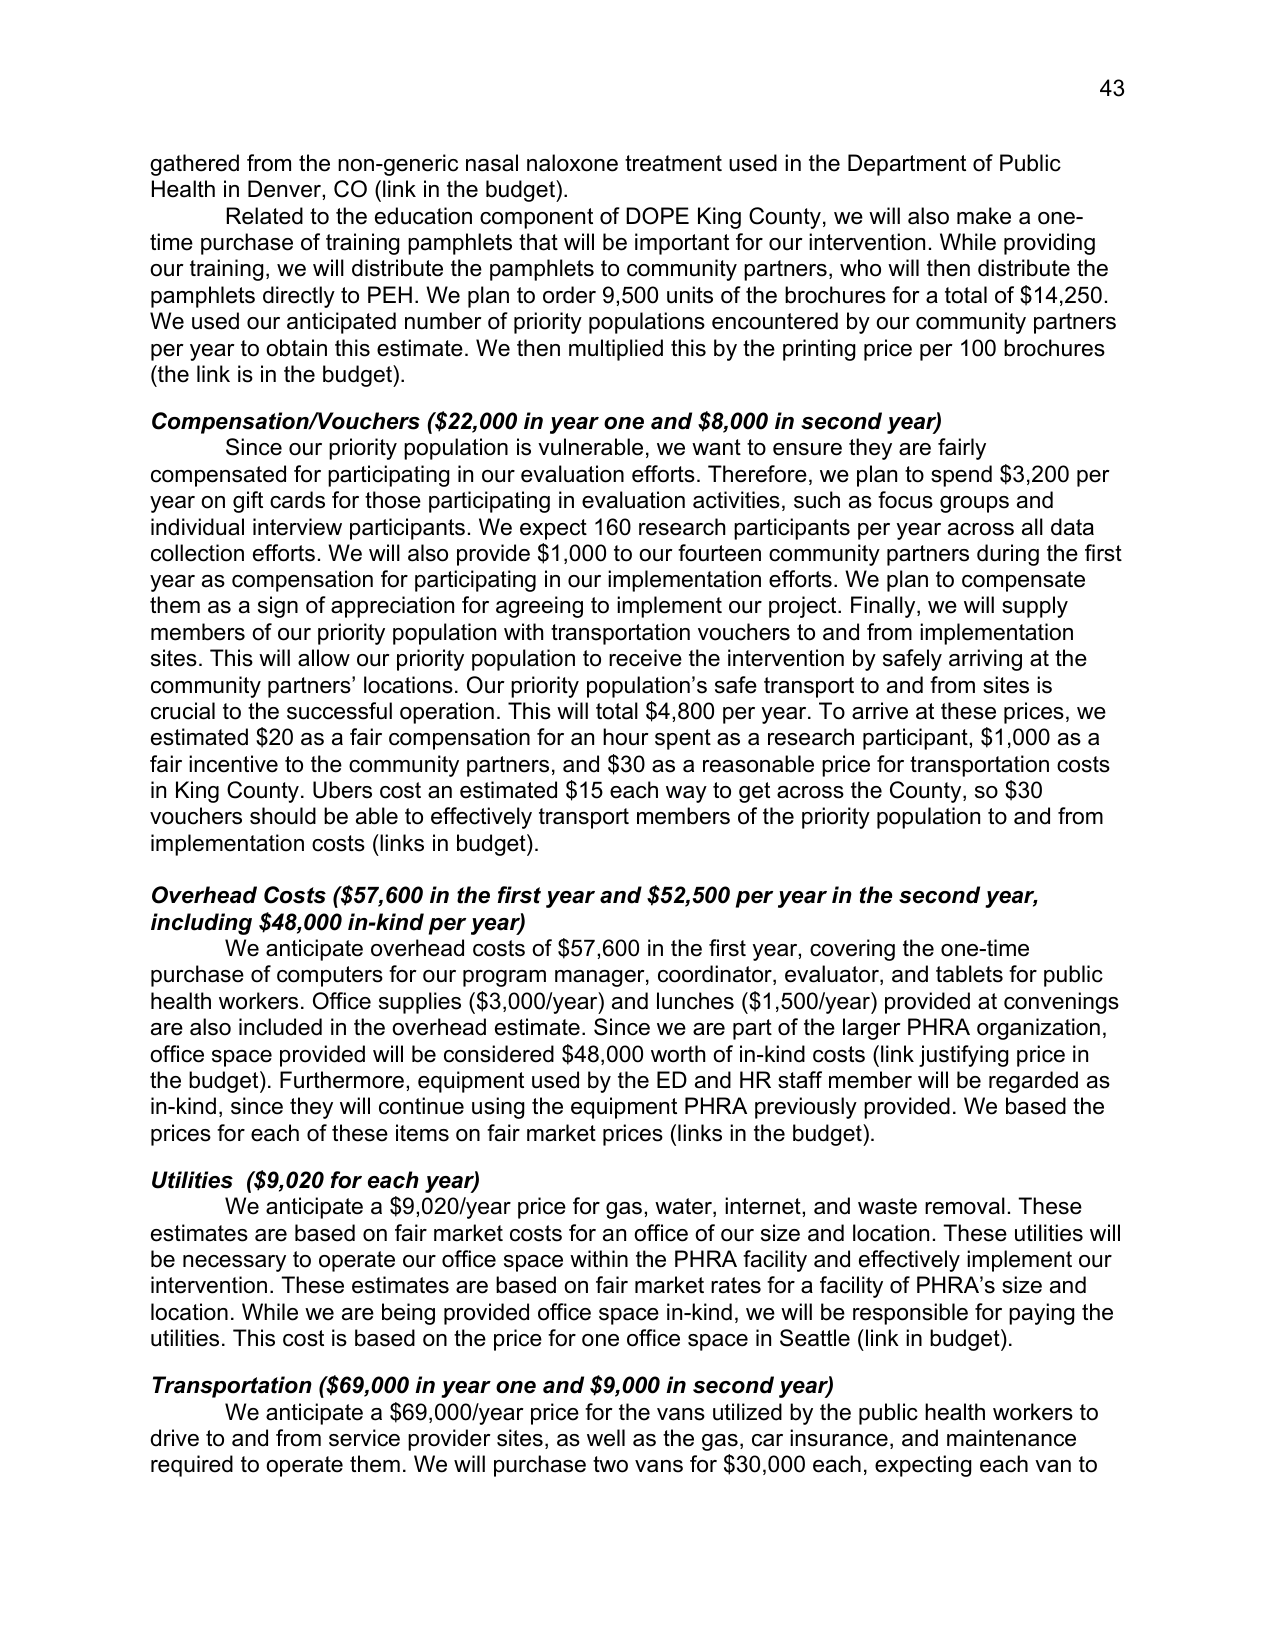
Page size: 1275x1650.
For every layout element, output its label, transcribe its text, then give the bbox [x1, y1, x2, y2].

text Related to the education component of DOPE King County, we will also make a one-time purchase of training pamphlets that will be important for our intervention. While providing our training, we will distribute the pamphlets to community partners, who will then distribute the pamphlets directly to PEH. We plan to order 9,500 units of the brochures for a total of $14,250. We used our anticipated number of priority populations encountered by our community partners per year to obtain this estimate. We then multiplied this by the printing price per 100 brochures (the link is in the budget). [150, 203, 1125, 387]
text We anticipate a $9,020/year price for gas, water, internet, and waste removal. These estimates are based on fair market costs for an office of our size and location. These utilities will be necessary to operate our office space within the PHRA facility and effectively implement our intervention. These estimates are based on fair market rates for a facility of PHRA’s size and location. While we are being provided office space in-kind, we will be responsible for paying the utilities. This cost is based on the price for one office space in Seattle (link in budget). [150, 1193, 1125, 1351]
subtitle Overhead Costs ($57,600 in the first year and $52,500 per year in the second year, including $48,000 in-kind per year) [150, 882, 1125, 935]
text Since our priority population is vulnerable, we want to ensure they are fairly compensated for participating in our evaluation efforts. Therefore, we plan to spend $3,200 per year on gift cards for those participating in evaluation activities, such as focus groups and individual interview participants. We expect 160 research participants per year across all data collection efforts. We will also provide $1,000 to our fourteen community partners during the first year as compensation for participating in our implementation efforts. We plan to compensate them as a sign of appreciation for agreeing to implement our project. Finally, we will supply members of our priority population with transportation vouchers to and from implementation sites. This will allow our priority population to receive the intervention by safely arriving at the community partners’ locations. Our priority population’s safe transport to and from sites is crucial to the successful operation. This will total $4,800 per year. To arrive at these prices, we estimated $20 as a fair compensation for an hour spent as a research participant, $1,000 as a fair incentive to the community partners, and $30 as a reasonable price for transportation costs in King County. Ubers cost an estimated $15 each way to get across the County, so $30 vouchers should be able to effectively transport members of the priority population to and from implementation costs (links in budget). [150, 434, 1125, 856]
text We anticipate overhead costs of $57,600 in the first year, covering the one-time purchase of computers for our program manager, coordinator, evaluator, and tablets for public health workers. Office supplies ($3,000/year) and lunches ($1,500/year) provided at convenings are also included in the overhead estimate. Since we are part of the larger PHRA organization, office space provided will be considered $48,000 worth of in-kind costs (link justifying price in the budget). Furthermore, equipment used by the ED and HR staff member will be regarded as in-kind, since they will continue using the equipment PHRA previously provided. We based the prices for each of these items on fair market prices (links in the budget). [150, 935, 1125, 1146]
subtitle Compensation/Vouchers ($22,000 in year one and $8,000 in second year) [150, 408, 1125, 434]
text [150, 1398, 1125, 1477]
subtitle Utilities ($9,020 for each year) [150, 1167, 1125, 1193]
subtitle Transportation ($69,000 in year one and $9,000 in second year) [150, 1372, 1125, 1398]
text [150, 150, 1125, 203]
